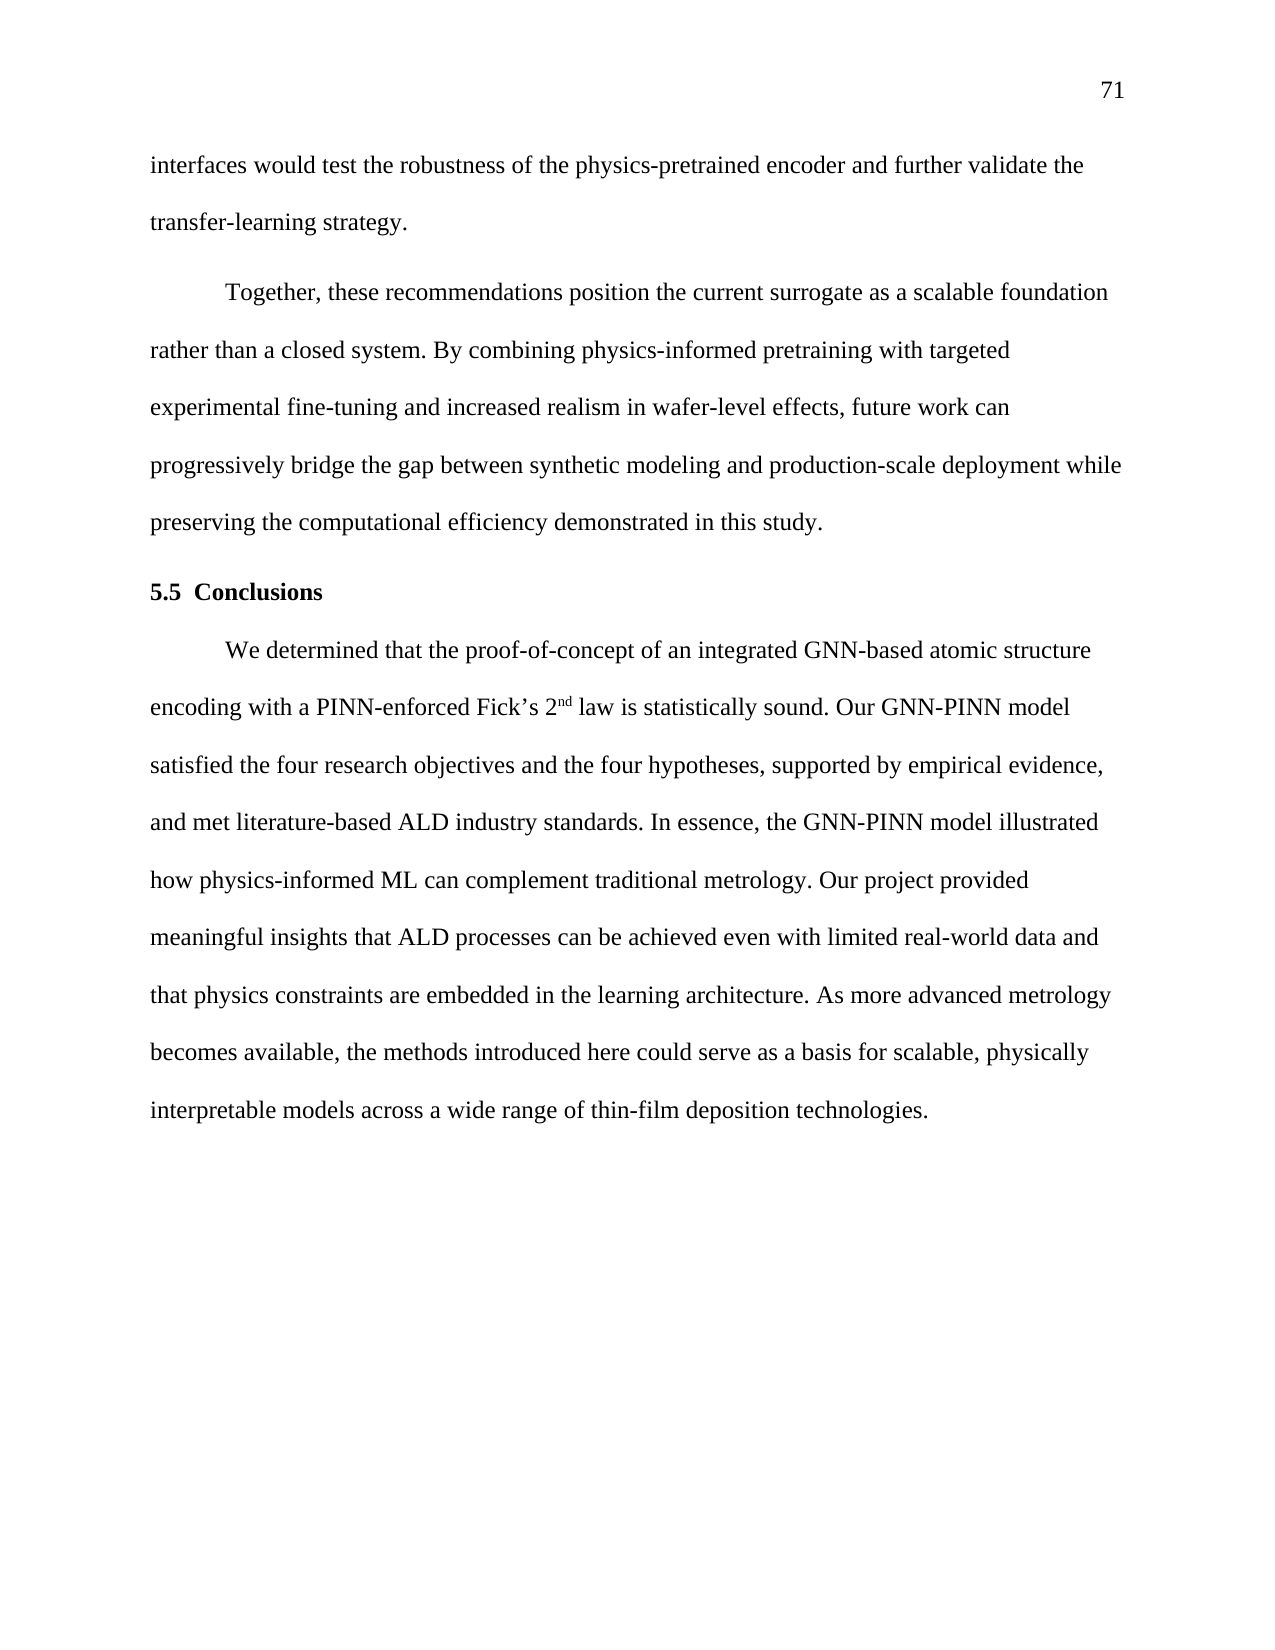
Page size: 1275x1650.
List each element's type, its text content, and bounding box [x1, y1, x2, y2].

text 5.5 Conclusions [150, 577, 1125, 606]
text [150, 150, 1125, 236]
text Together, these recommendations position the current surrogate as a scalable foundation rather than a closed system. By combining physics-informed pretraining with targeted experimental fine-tuning and increased realism in wafer-level effects, future work can progressively bridge the gap between synthetic modeling and production-scale deployment while preserving the computational efficiency demonstrated in this study. [150, 277, 1125, 536]
text We determined that the proof-of-concept of an integrated GNN-based atomic structure encoding with a PINN-enforced Fick’s 2nd law is statistically sound. Our GNN-PINN model satisfied the four research objectives and the four hypotheses, supported by empirical evidence, and met literature-based ALD industry standards. In essence, the GNN-PINN model illustrated how physics-informed ML can complement traditional metrology. Our project provided meaningful insights that ALD processes can be achieved even with limited real-world data and that physics constraints are embedded in the learning architecture. As more advanced metrology becomes available, the methods introduced here could serve as a basis for scalable, physically interpretable models across a wide range of thin-film deposition technologies. [150, 635, 1125, 1124]
